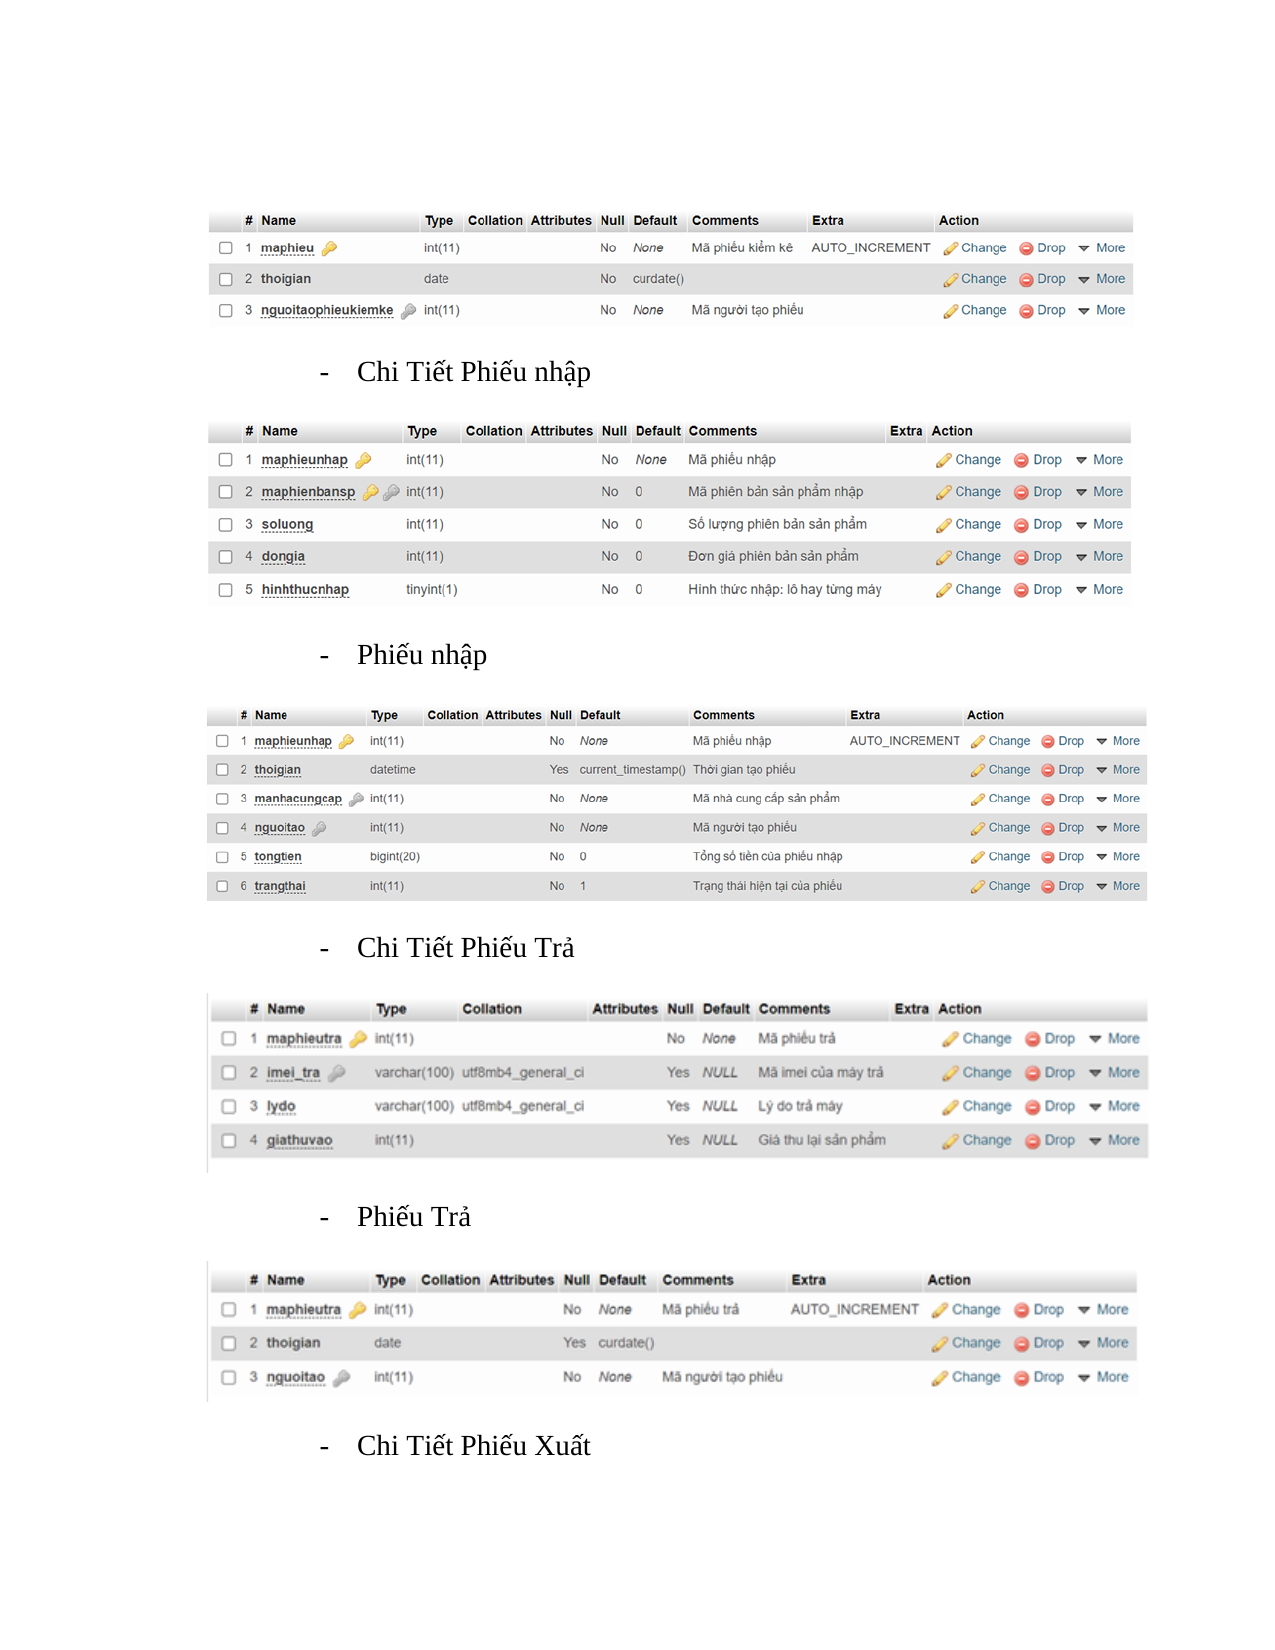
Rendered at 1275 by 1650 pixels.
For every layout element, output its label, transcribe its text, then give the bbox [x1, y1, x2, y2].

list Chi Tiết Phiếu Trả [319, 931, 1157, 964]
list Chi Tiết Phiếu Xuất [319, 1428, 1157, 1461]
picture [206, 1261, 1157, 1402]
picture [206, 993, 1157, 1173]
list Chi Tiết Phiếu nhập [319, 354, 1157, 388]
list Phiếu nhập [319, 637, 1157, 671]
picture [206, 700, 1157, 904]
list Phiếu Trả [319, 1199, 1157, 1232]
picture [206, 416, 1157, 611]
picture [206, 206, 1157, 328]
